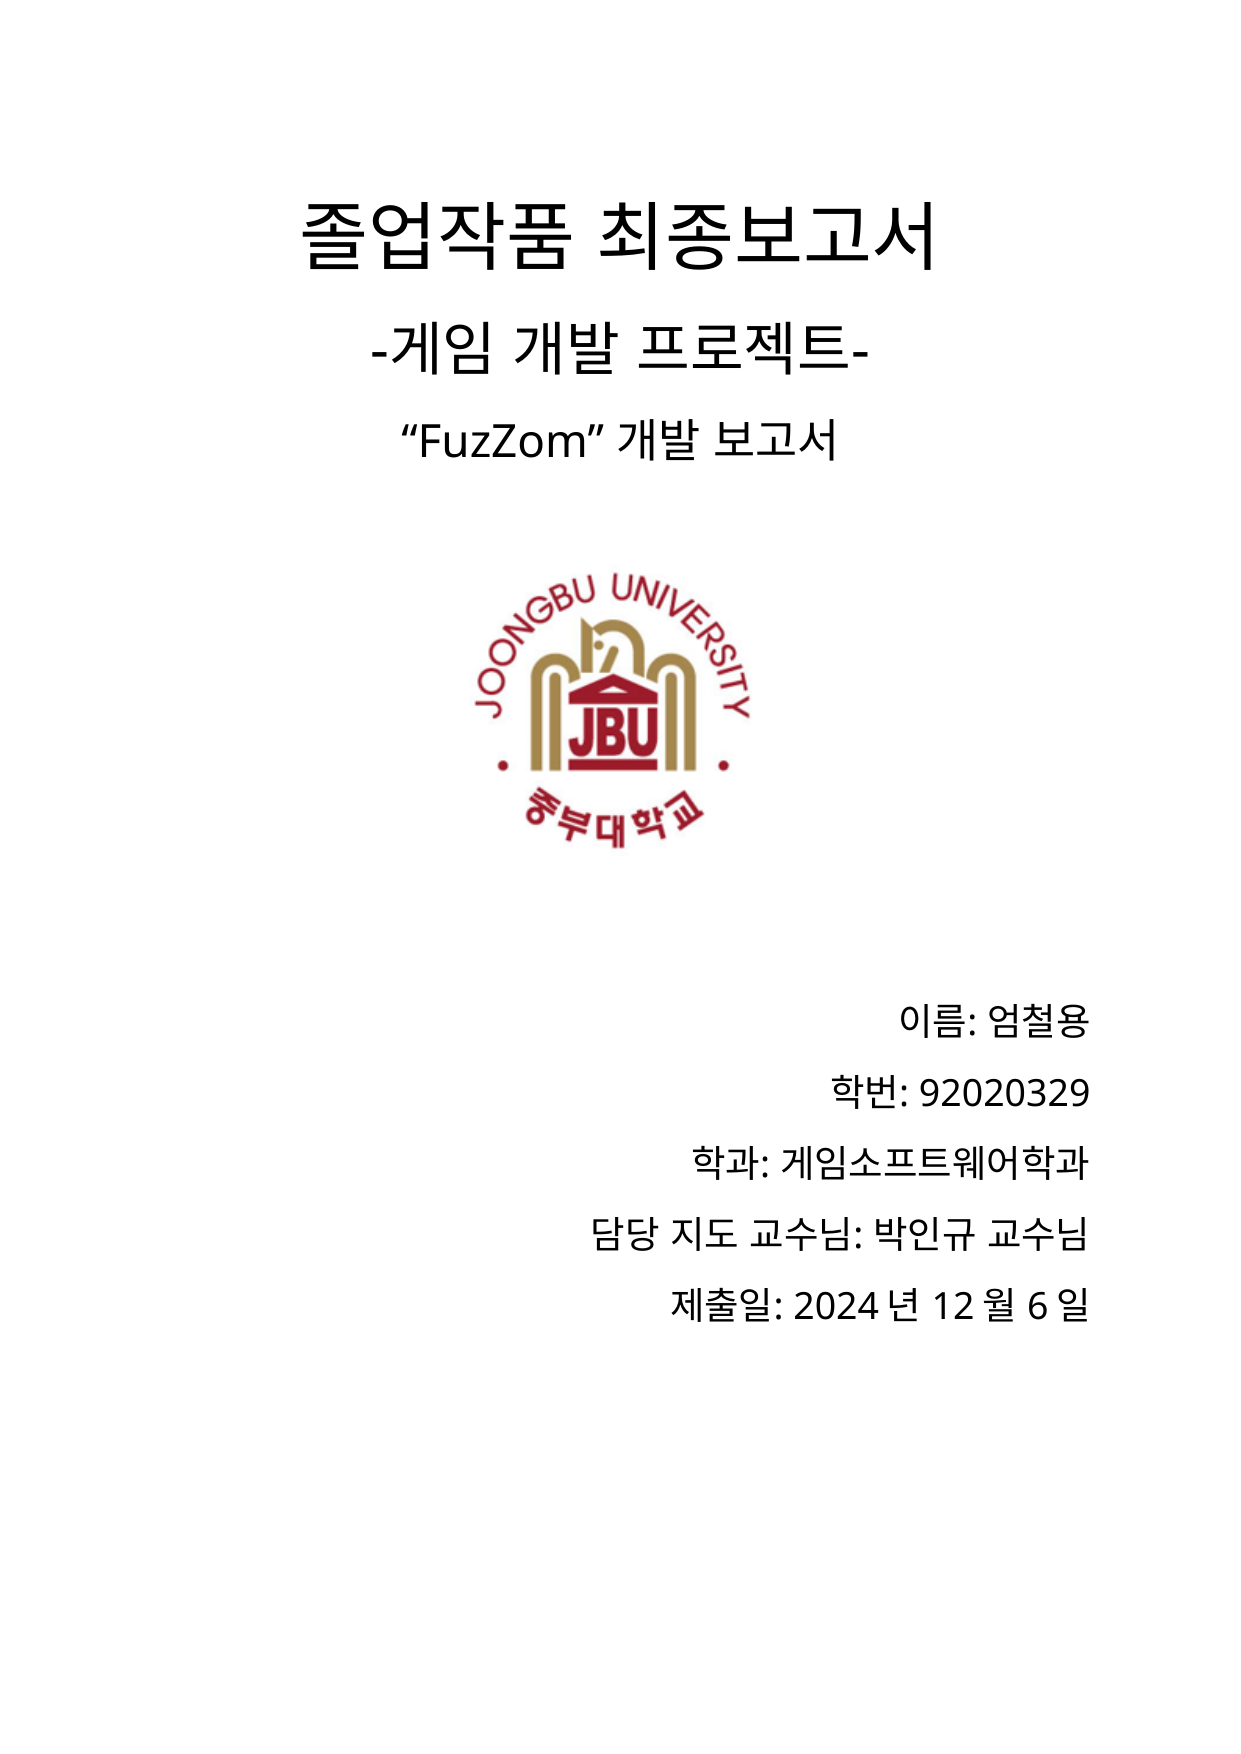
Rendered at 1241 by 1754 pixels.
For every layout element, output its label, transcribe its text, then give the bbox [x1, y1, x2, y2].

text 제출일: 2024년 12월 6일 [150, 1276, 1090, 1331]
text 이름: 엄철용 [150, 992, 1090, 1046]
text -게임 개발 프로젝트- [150, 302, 1090, 387]
text 담당 지도 교수님: 박인규 교수님 [150, 1205, 1090, 1259]
text “FuzZom” 개발 보고서 [150, 404, 1090, 471]
text 학과: 게임소프트웨어학과 [150, 1134, 1090, 1188]
text 학번: 92020329 [150, 1063, 1090, 1117]
text 졸업작품 최종보고서 [150, 177, 1090, 286]
picture [387, 529, 853, 908]
